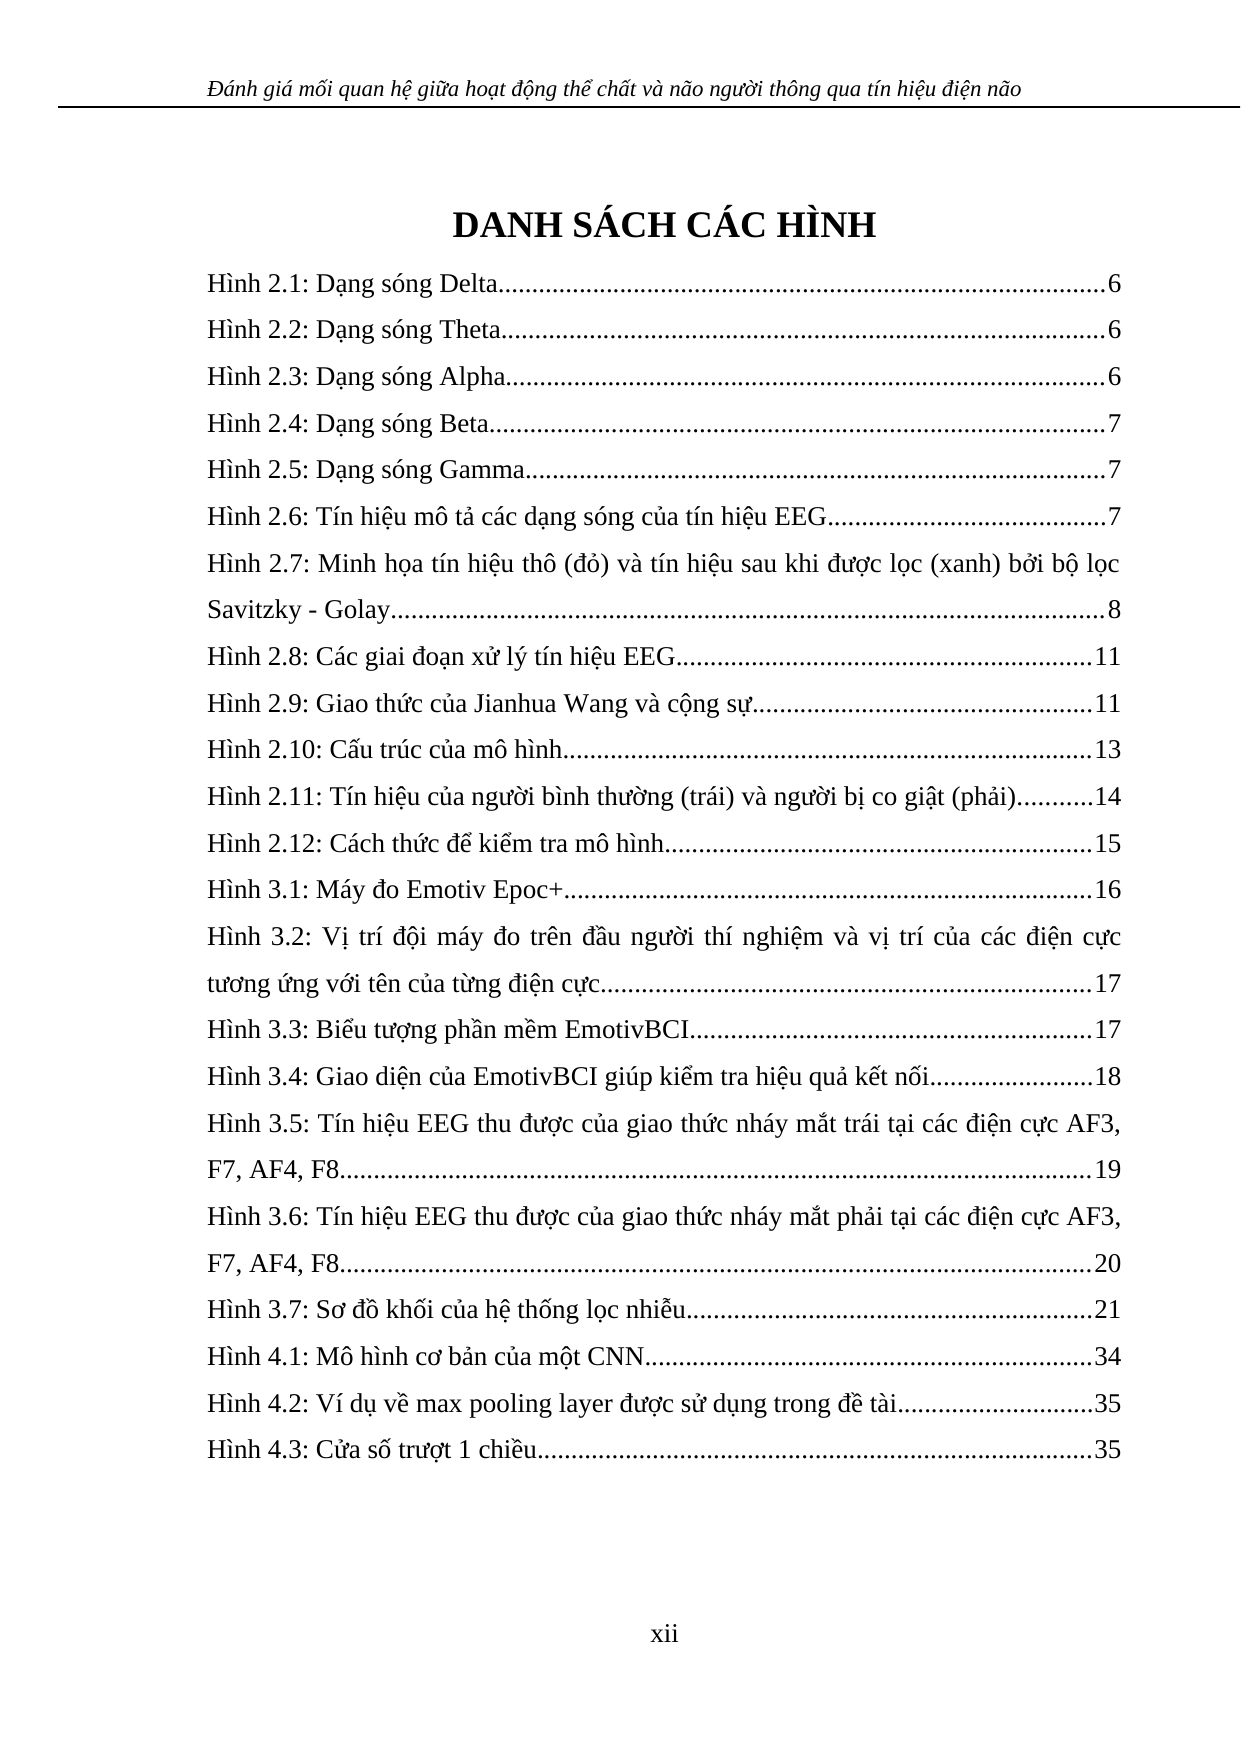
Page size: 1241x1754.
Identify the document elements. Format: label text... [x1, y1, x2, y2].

text Hình 4.2: Ví dụ về max pooling layer được sử dụng trong đề tài 35 [207, 1387, 1122, 1418]
text Hình 3.5: Tín hiệu EEG thu được của giao thức nháy mắt trái tại các điện cực AF3, F7, AF4, F8 19 [207, 1107, 1122, 1185]
text Hình 2.8: Các giai đoạn xử lý tín hiệu EEG 11 [207, 640, 1122, 671]
text Hình 2.7: Minh họa tín hiệu thô (đỏ) và tín hiệu sau khi được lọc (xanh) bởi bộ lọc Savitzky - Golay 8 [207, 547, 1122, 625]
text Hình 2.6: Tín hiệu mô tả các dạng sóng của tín hiệu EEG 7 [207, 500, 1122, 531]
text Hình 3.1: Máy đo Emotiv Epoc+ 16 [207, 873, 1122, 905]
text Hình 2.4: Dạng sóng Beta 7 [207, 407, 1122, 438]
text Hình 3.4: Giao diện của EmotivBCI giúp kiểm tra hiệu quả kết nối 18 [207, 1060, 1122, 1091]
text Hình 4.1: Mô hình cơ bản của một CNN 34 [207, 1340, 1122, 1371]
text Hình 3.6: Tín hiệu EEG thu được của giao thức nháy mắt phải tại các điện cực AF3, F7, AF4, F8 20 [207, 1200, 1122, 1278]
text Hình 3.3: Biểu tượng phần mềm EmotivBCI 17 [207, 1013, 1122, 1045]
text Hình 2.5: Dạng sóng Gamma 7 [207, 453, 1122, 485]
text Hình 2.10: Cấu trúc của mô hình 13 [207, 733, 1122, 765]
text Hình 3.2: Vị trí đội máy đo trên đầu người thí nghiệm và vị trí của các điện cực tương ứng với tên của từng điện cực 17 [207, 920, 1122, 998]
text Hình 2.2: Dạng sóng Theta 6 [207, 313, 1122, 345]
text Hình 2.3: Dạng sóng Alpha 6 [207, 360, 1122, 391]
subtitle DANH SÁCH CÁC HÌNH [207, 202, 1122, 245]
text Hình 2.1: Dạng sóng Delta 6 [207, 267, 1122, 298]
text Hình 2.12: Cách thức để kiểm tra mô hình 15 [207, 827, 1122, 858]
text Hình 3.7: Sơ đồ khối của hệ thống lọc nhiễu 21 [207, 1293, 1122, 1325]
text Hình 2.9: Giao thức của Jianhua Wang và cộng sự 11 [207, 687, 1122, 718]
text Hình 4.3: Cửa số trượt 1 chiều 35 [207, 1433, 1122, 1465]
text Hình 2.11: Tín hiệu của người bình thường (trái) và người bị co giật (phải) 14 [207, 780, 1122, 811]
